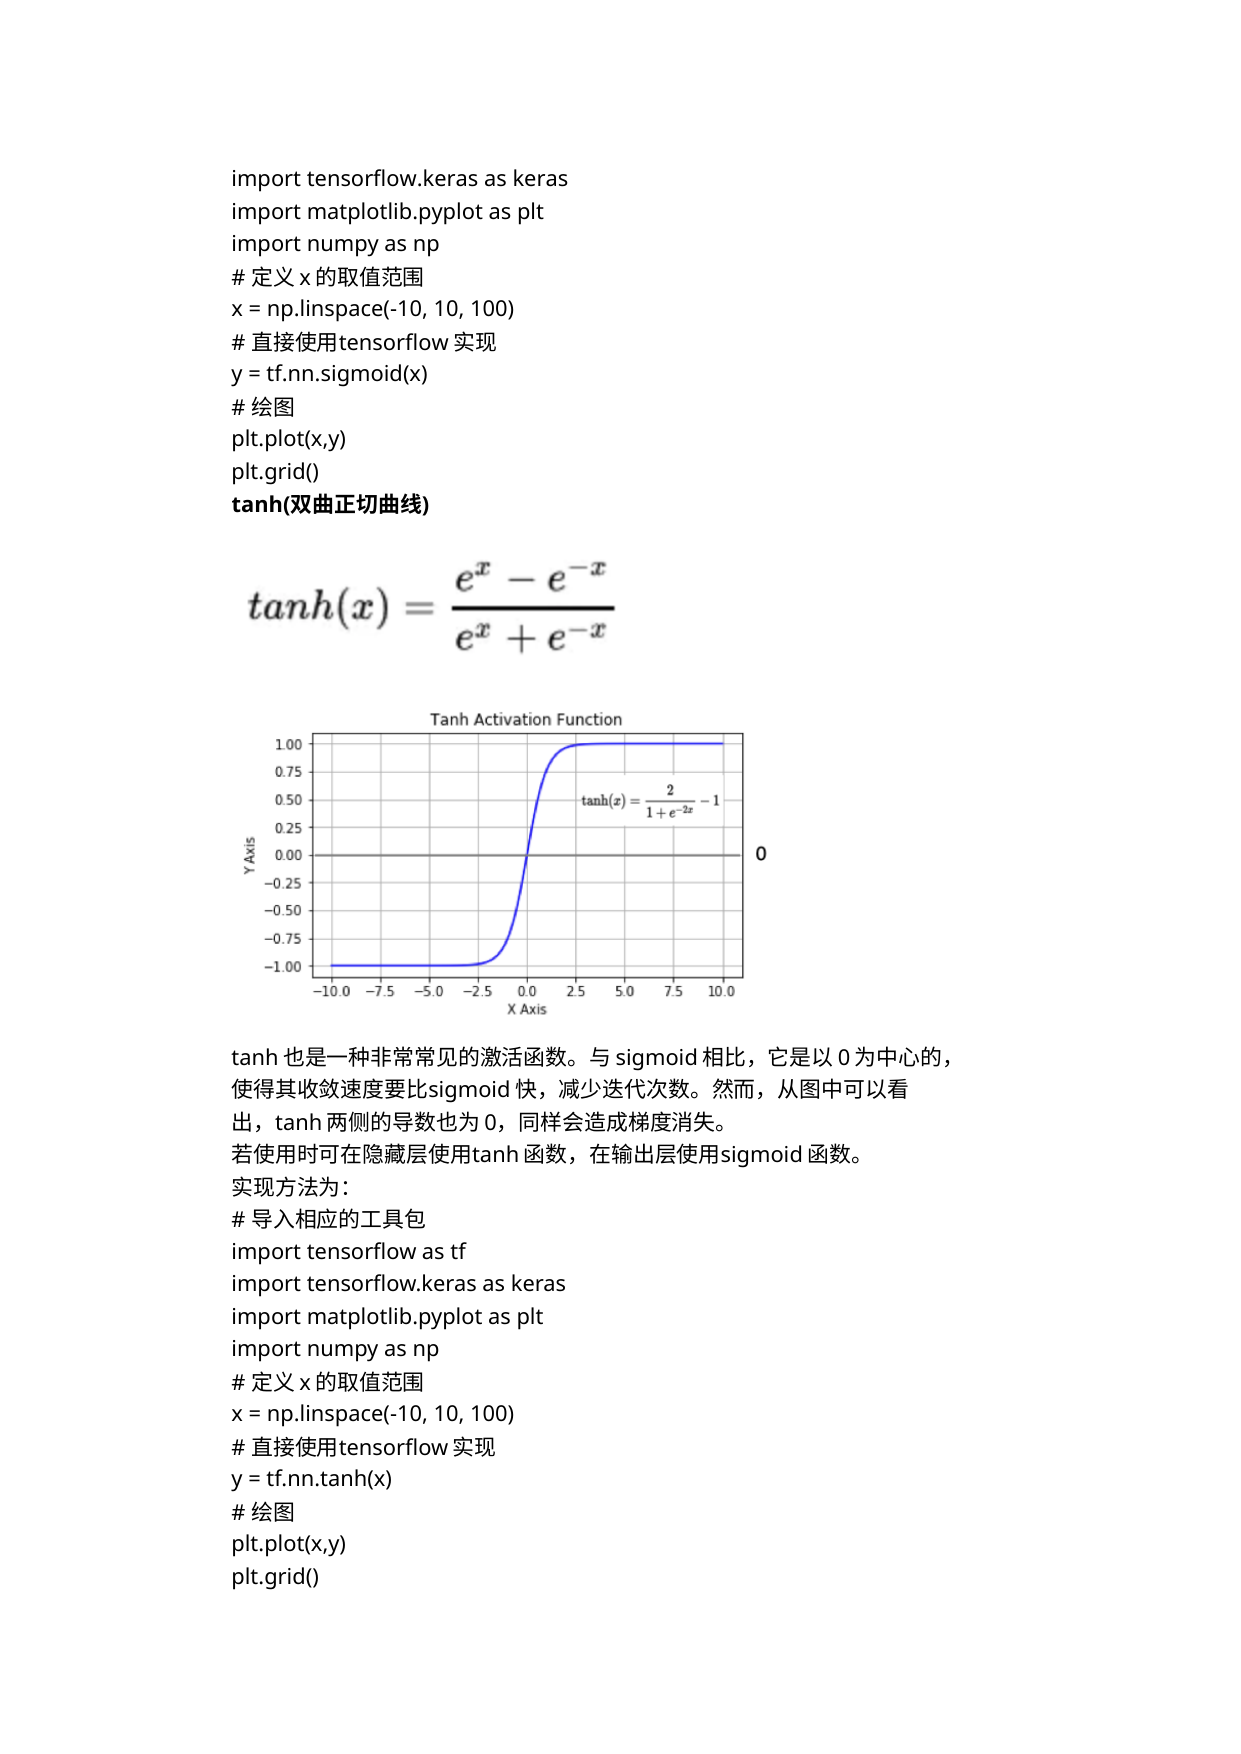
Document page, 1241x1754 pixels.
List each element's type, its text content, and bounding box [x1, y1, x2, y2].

text import tensorflow.keras as keras [187, 162, 1070, 194]
text # 直接使⽤tensorflow实现 [187, 1429, 1070, 1462]
text # 定义x的取值范围 [187, 259, 1070, 292]
text # 定义x的取值范围 [187, 1364, 1070, 1397]
text import numpy as np [187, 227, 1070, 259]
text tanh(双曲正切曲线) [187, 487, 1070, 519]
text plt.grid() [187, 454, 1070, 487]
text x = np.linspace(-10, 10, 100) [187, 292, 1070, 324]
text plt.plot(x,y) [187, 1527, 1070, 1559]
text import matplotlib.pyplot as plt [187, 194, 1070, 227]
text 实现⽅法为： [187, 1169, 1070, 1202]
text import tensorflow.keras as keras [187, 1267, 1070, 1299]
text 出，tanh两侧的导数也为0，同样会造成梯度消失。 [187, 1104, 1070, 1137]
text plt.grid() [187, 1559, 1070, 1592]
text import numpy as np [187, 1332, 1070, 1364]
text plt.plot(x,y) [187, 422, 1070, 454]
text # 导⼊相应的⼯具包 [187, 1202, 1070, 1234]
text x = np.linspace(-10, 10, 100) [187, 1397, 1070, 1429]
text 使得其收敛速度要⽐sigmoid快，减少迭代次数。然⽽，从图中可以看 [187, 1072, 1070, 1104]
text # 直接使⽤tensorflow实现 [187, 324, 1070, 357]
picture [231, 694, 783, 1028]
text 若使⽤时可在隐藏层使⽤tanh函数，在输出层使⽤sigmoid函数。 [187, 1137, 1070, 1169]
picture [231, 533, 652, 669]
text # 绘图 [187, 1494, 1070, 1527]
text y = tf.nn.sigmoid(x) [187, 357, 1070, 389]
text tanh也是⼀种⾮常常⻅的激活函数。与sigmoid相⽐，它是以0为中⼼的， [187, 1039, 1070, 1072]
text import tensorflow as tf [187, 1234, 1070, 1267]
text # 绘图 [187, 389, 1070, 422]
text y = tf.nn.tanh(x) [187, 1462, 1070, 1494]
text import matplotlib.pyplot as plt [187, 1299, 1070, 1332]
